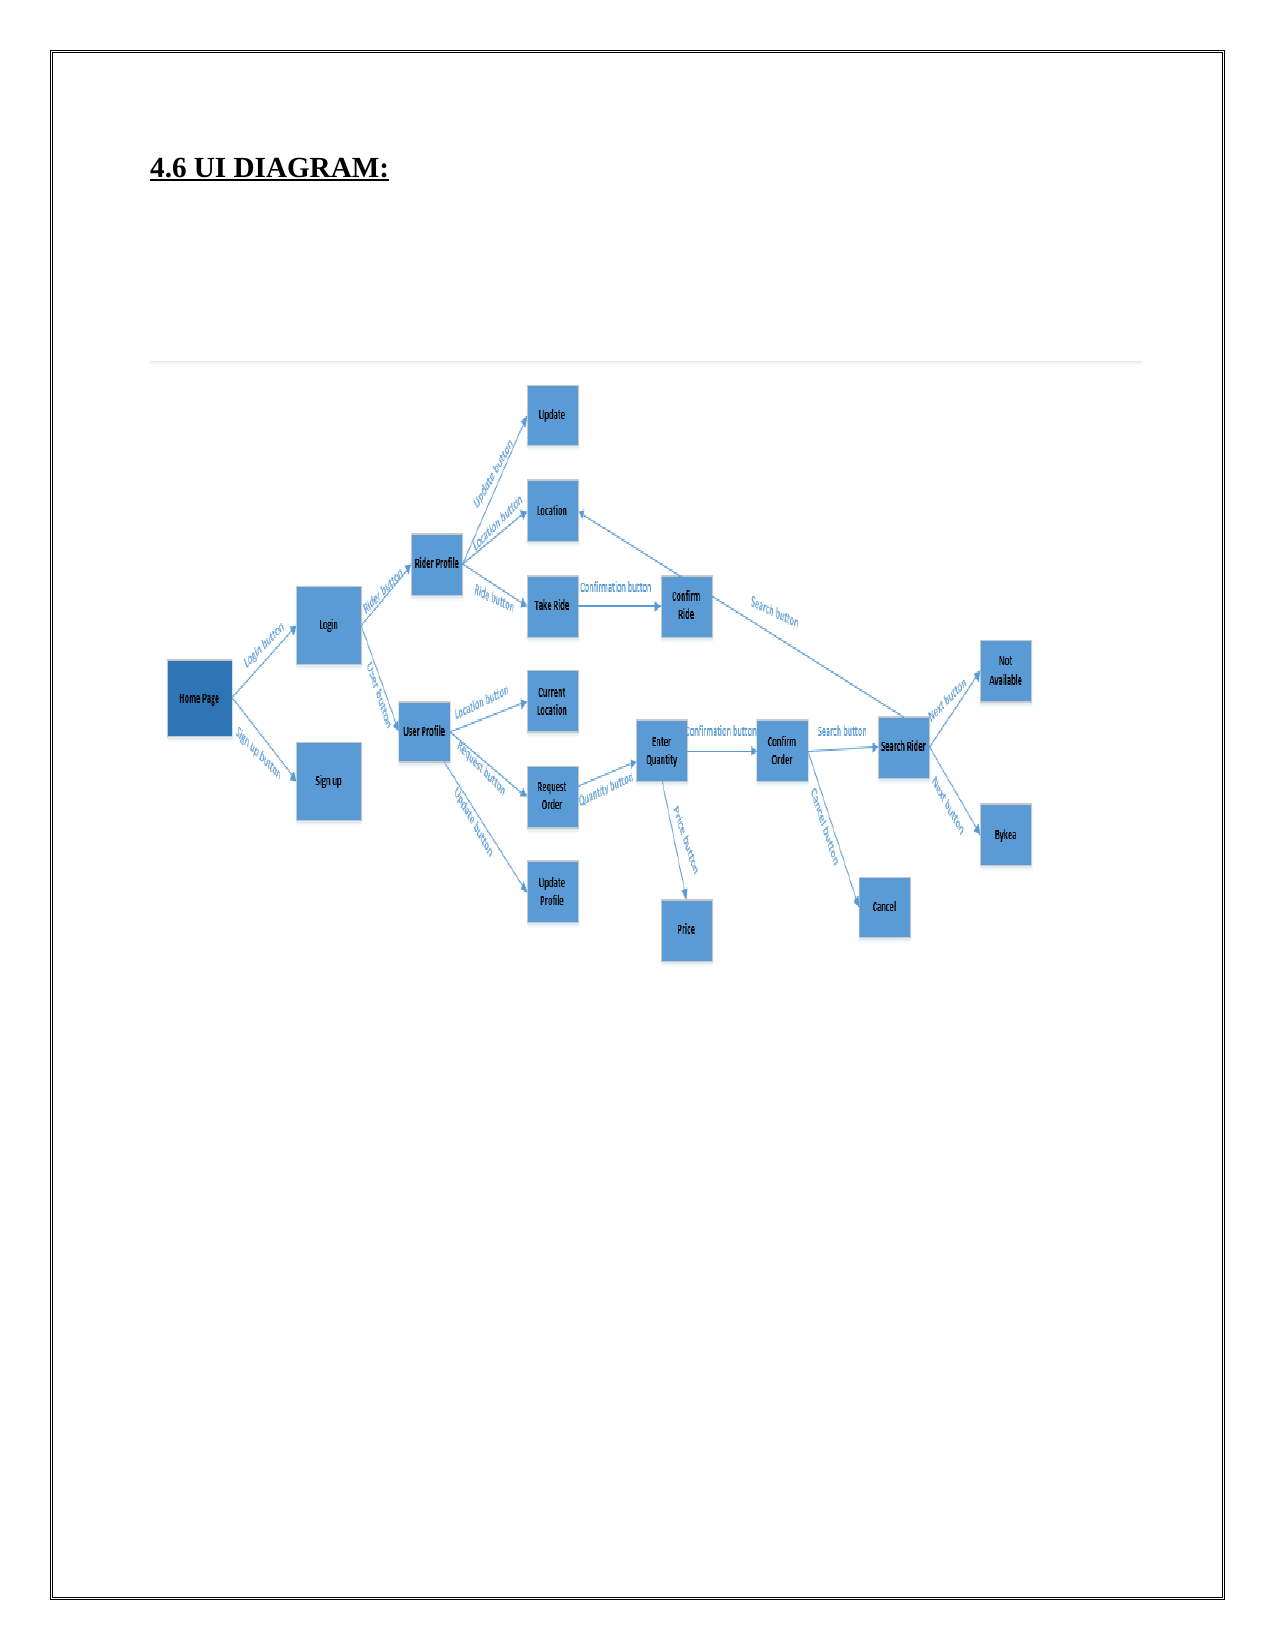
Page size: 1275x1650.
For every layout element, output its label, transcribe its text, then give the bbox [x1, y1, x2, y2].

picture [150, 361, 1143, 1117]
text 4.6 UI DIAGRAM: [150, 150, 1125, 183]
